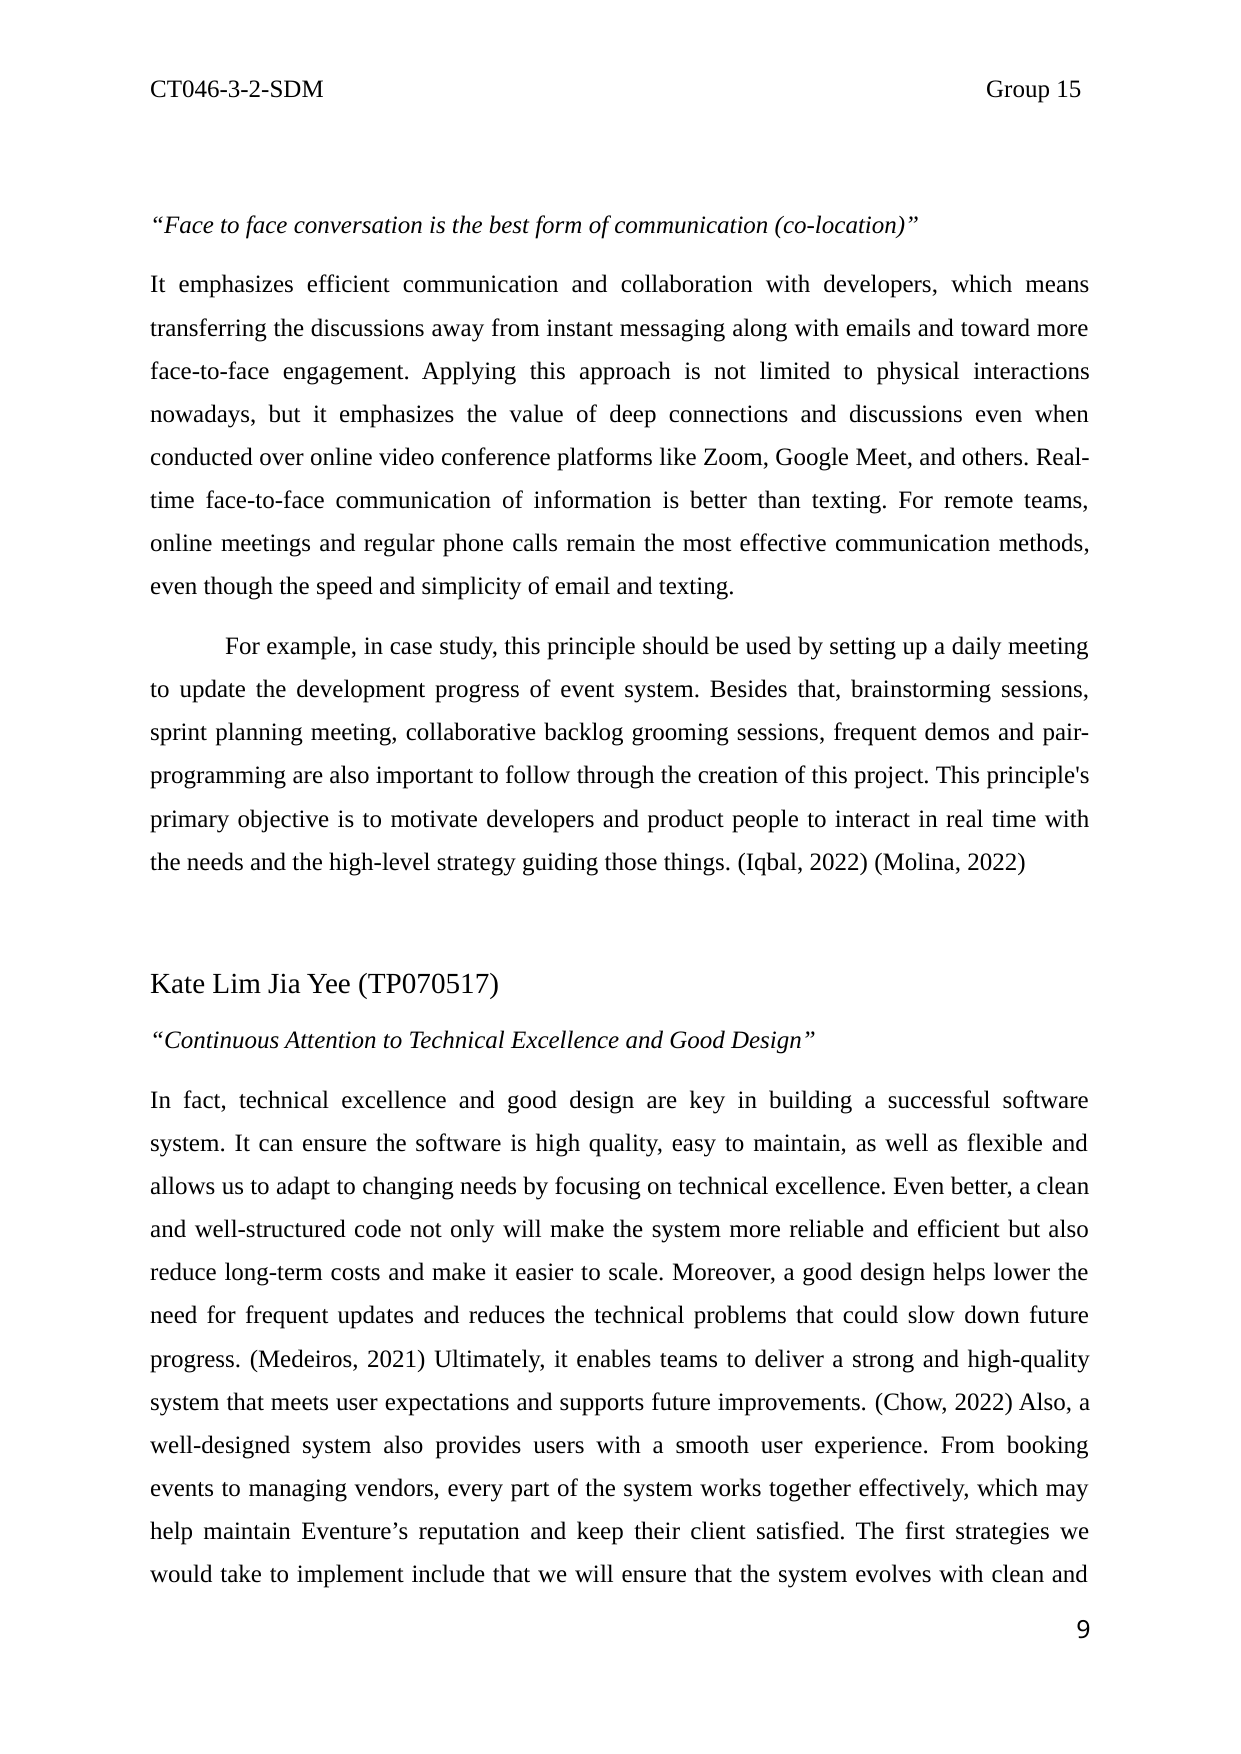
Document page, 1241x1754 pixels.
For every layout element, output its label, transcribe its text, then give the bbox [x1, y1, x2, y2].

text “Continuous Attention to Technical Excellence and Good Design” [150, 1025, 1090, 1054]
text “Face to face conversation is the best form of communication (co-location)” [150, 210, 1090, 238]
text For example, in case study, this principle should be used by setting up a daily meeting to update the development progress of event system. Besides that, brainstorming sessions, sprint planning meeting, collaborative backlog grooming sessions, frequent demos and pair-programming are also important to follow through the creation of this project. This principle's primary objective is to motivate developers and product people to interact in real time with the needs and the high-level strategy guiding those things. [150, 631, 1090, 876]
text It emphasizes efficient communication and collaboration with developers, which means transferring the discussions away from instant messaging along with emails and toward more face-to-face engagement. Applying this approach is not limited to physical interactions nowadays, but it emphasizes the value of deep connections and discussions even when conducted over online video conference platforms like Zoom, Google Meet, and others. Real-time face-to-face communication of information is better than texting. For remote teams, online meetings and regular phone calls remain the most effective communication methods, even though the speed and simplicity of email and texting. [150, 269, 1090, 600]
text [150, 1085, 1090, 1588]
subtitle Kate Lim Jia Yee (TP070517) [150, 966, 1090, 1000]
